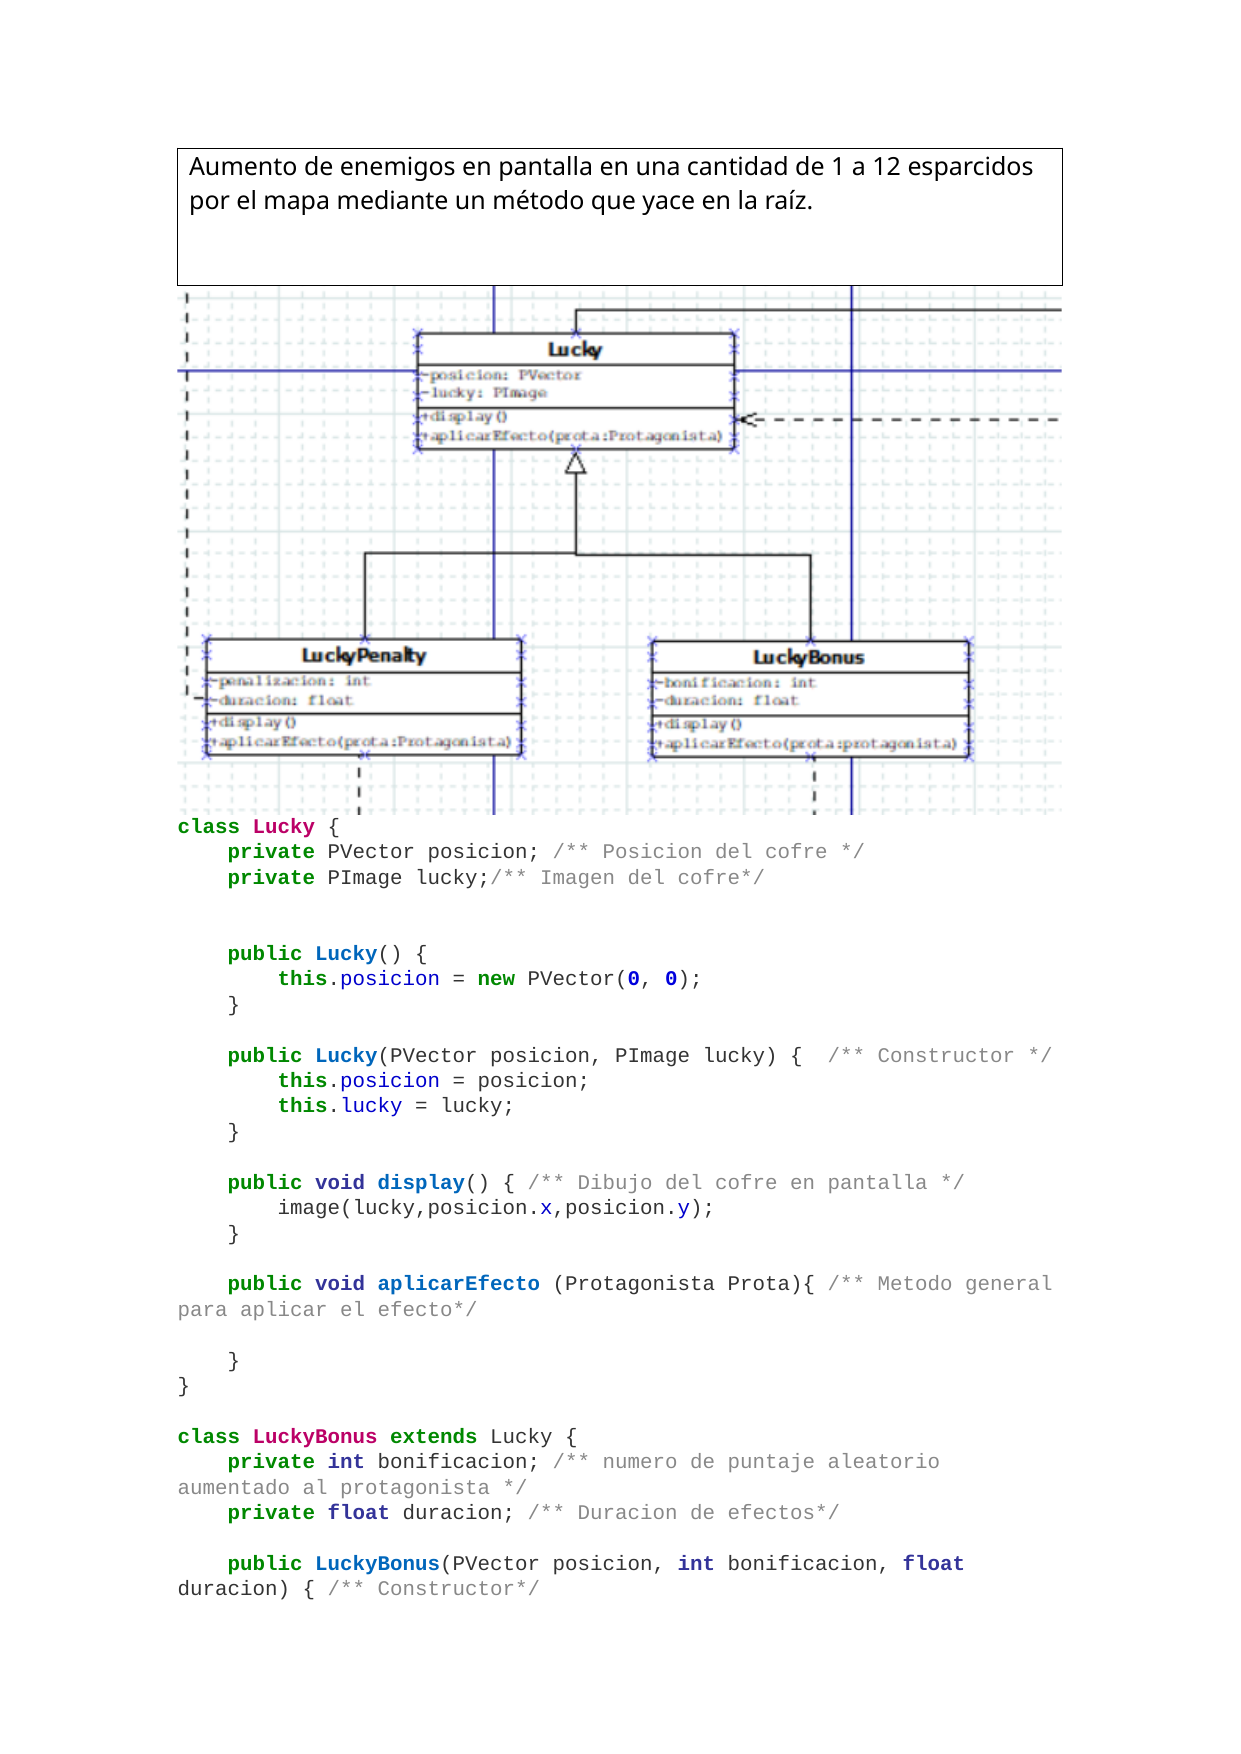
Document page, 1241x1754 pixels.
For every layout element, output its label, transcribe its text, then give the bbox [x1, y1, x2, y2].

text this.lucky = lucky; [177, 1094, 1063, 1119]
text } [177, 1119, 1063, 1144]
text public void aplicarEfecto (Protagonista Prota){ /** Metodo general para aplicar el efecto*/ [177, 1272, 1063, 1322]
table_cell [178, 149, 1062, 285]
text public void display() { /** Dibujo del cofre en pantalla */ [177, 1170, 1063, 1195]
text this.posicion = new PVector(0, 0); [177, 967, 1063, 992]
text image(lucky,posicion.x,posicion.y); [177, 1195, 1063, 1221]
text public LuckyBonus(PVector posicion, int bonificacion, float duracion) { /** Constructor*/ [177, 1551, 1063, 1602]
text private float duracion; /** Duracion de efectos*/ [177, 1500, 1063, 1526]
text public Lucky(PVector posicion, PImage lucky) { /** Constructor */ [177, 1043, 1063, 1068]
text } [177, 1373, 1063, 1399]
text class LuckyBonus extends Lucky { [177, 1424, 1063, 1449]
text } [177, 992, 1063, 1017]
text private int bonificacion; /** numero de puntaje aleatorio aumentado al protagonista */ [177, 1449, 1063, 1500]
text private PImage lucky;/** Imagen del cofre*/ [177, 865, 1063, 890]
text private PVector posicion; /** Posicion del cofre */ [177, 839, 1063, 865]
text class Lucky { [177, 814, 1063, 839]
text public Lucky() { [177, 941, 1063, 967]
picture [177, 286, 1062, 815]
text } [177, 1221, 1063, 1246]
text this.posicion = posicion; [177, 1068, 1063, 1094]
text } [177, 1348, 1063, 1373]
